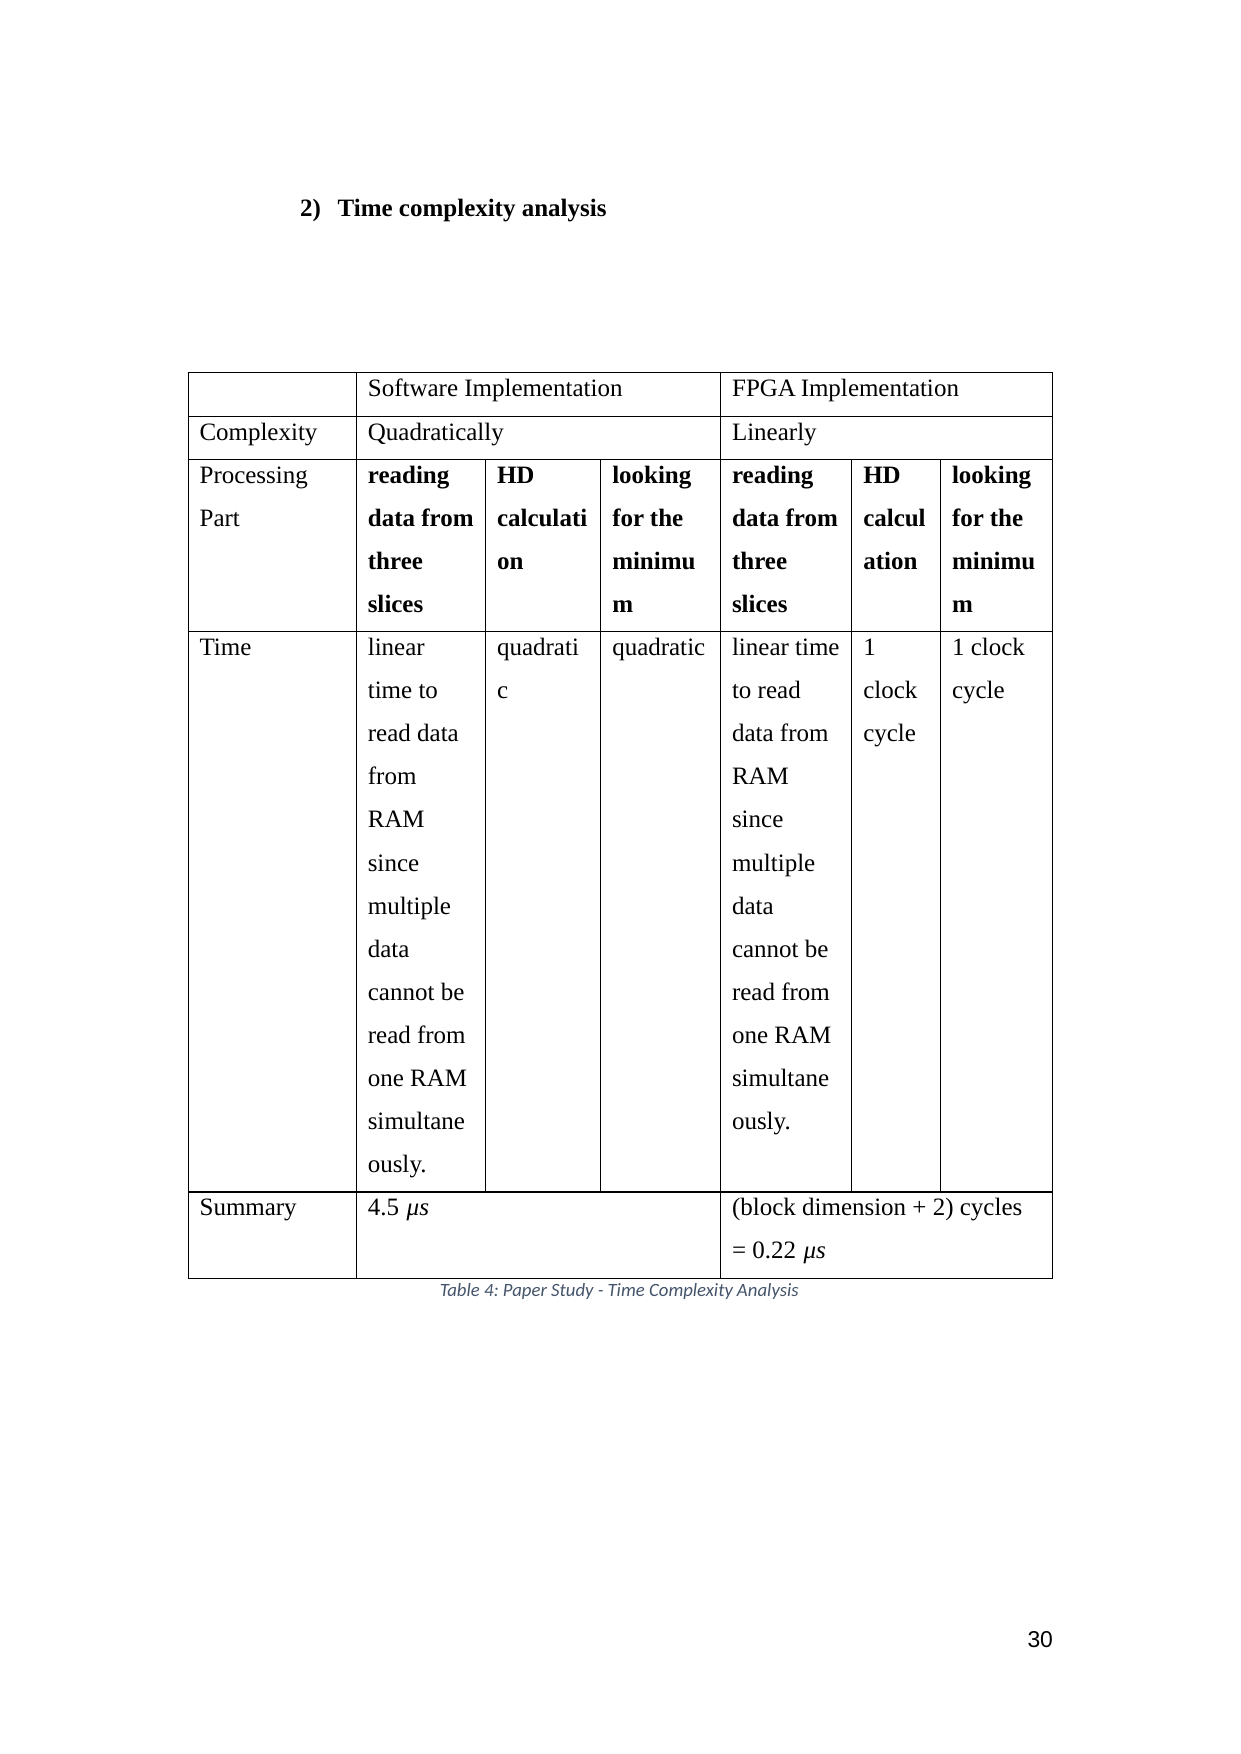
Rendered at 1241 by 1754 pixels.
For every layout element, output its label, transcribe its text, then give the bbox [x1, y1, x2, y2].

table_cell Quadratically [357, 417, 720, 459]
table_cell linear time to read data from RAM since multiple data cannot be read from one RAM simultaneously. [721, 632, 851, 1191]
table_cell HD calculation [486, 460, 600, 631]
table_cell HD calculation [852, 460, 940, 631]
table_cell 1 clock cycle [941, 632, 1052, 1191]
table_cell Complexity [189, 417, 356, 459]
table_cell (block dimension + 2) cycles = 0.22 [721, 1193, 1052, 1277]
table_cell quadratic [601, 632, 720, 1191]
table_cell linear time to read data from RAM since multiple data cannot be read from one RAM simultaneously. [357, 632, 485, 1191]
table_cell Time [189, 632, 356, 1191]
table_cell reading data from three slices [721, 460, 851, 631]
text Table : Paper Study - Time Complexity Analysis [187, 1279, 1053, 1301]
table_cell Linearly [721, 417, 1052, 459]
table_header Software Implementation [357, 373, 720, 416]
table_cell Processing Part [189, 460, 356, 631]
table_header FPGA Implementation [721, 373, 1052, 416]
table_cell Summary [189, 1193, 356, 1277]
table_cell reading data from three slices [357, 460, 485, 631]
table_cell quadratic [486, 632, 600, 1191]
table_cell 4.5 [357, 1193, 720, 1277]
table_cell 1 clock cycle [852, 632, 940, 1191]
table_cell looking for the minimum [941, 460, 1052, 631]
table_cell looking for the minimum [601, 460, 720, 631]
table_header [189, 373, 356, 416]
list Time complexity analysis [300, 193, 1053, 222]
